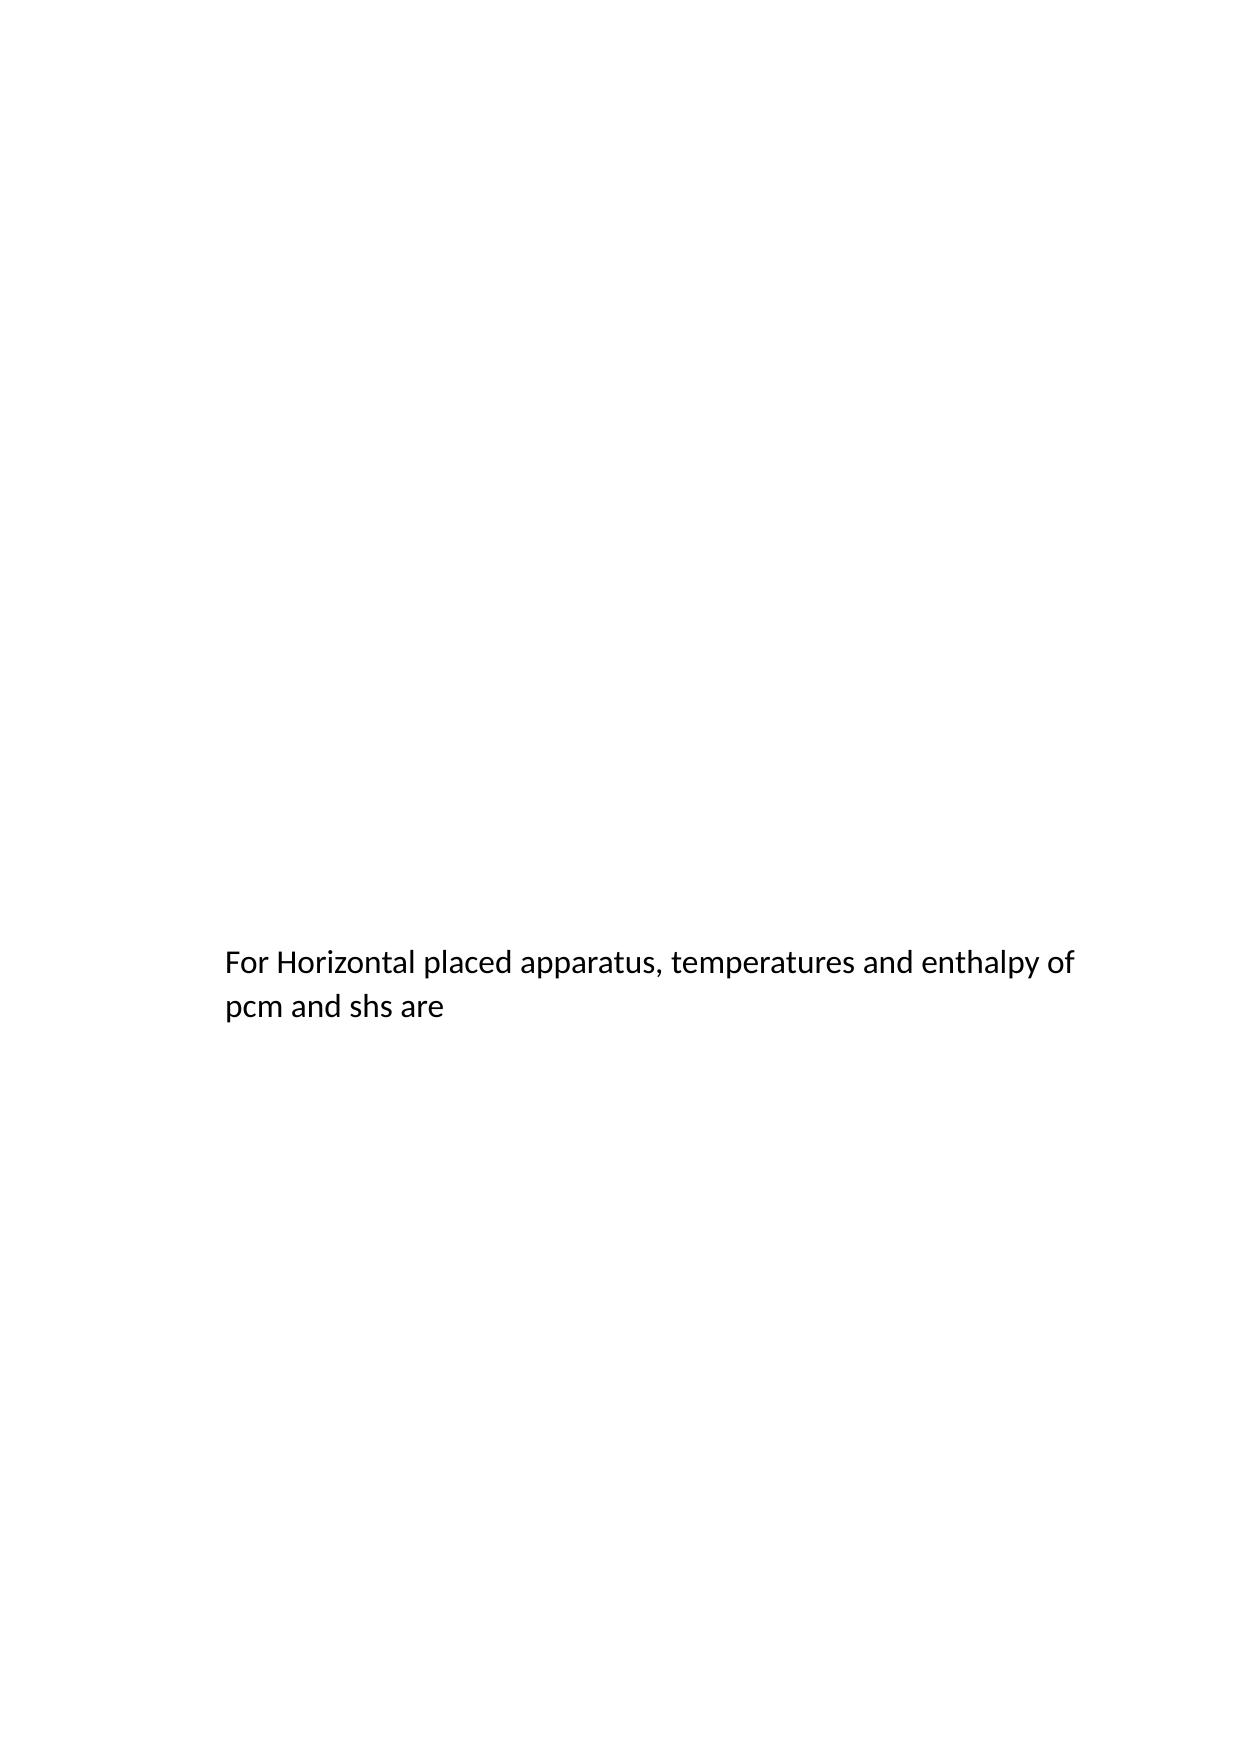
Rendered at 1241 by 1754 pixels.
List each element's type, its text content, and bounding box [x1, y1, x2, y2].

list For Horizontal placed apparatus, temperatures and enthalpy of pcm and shs are [225, 941, 1090, 1026]
